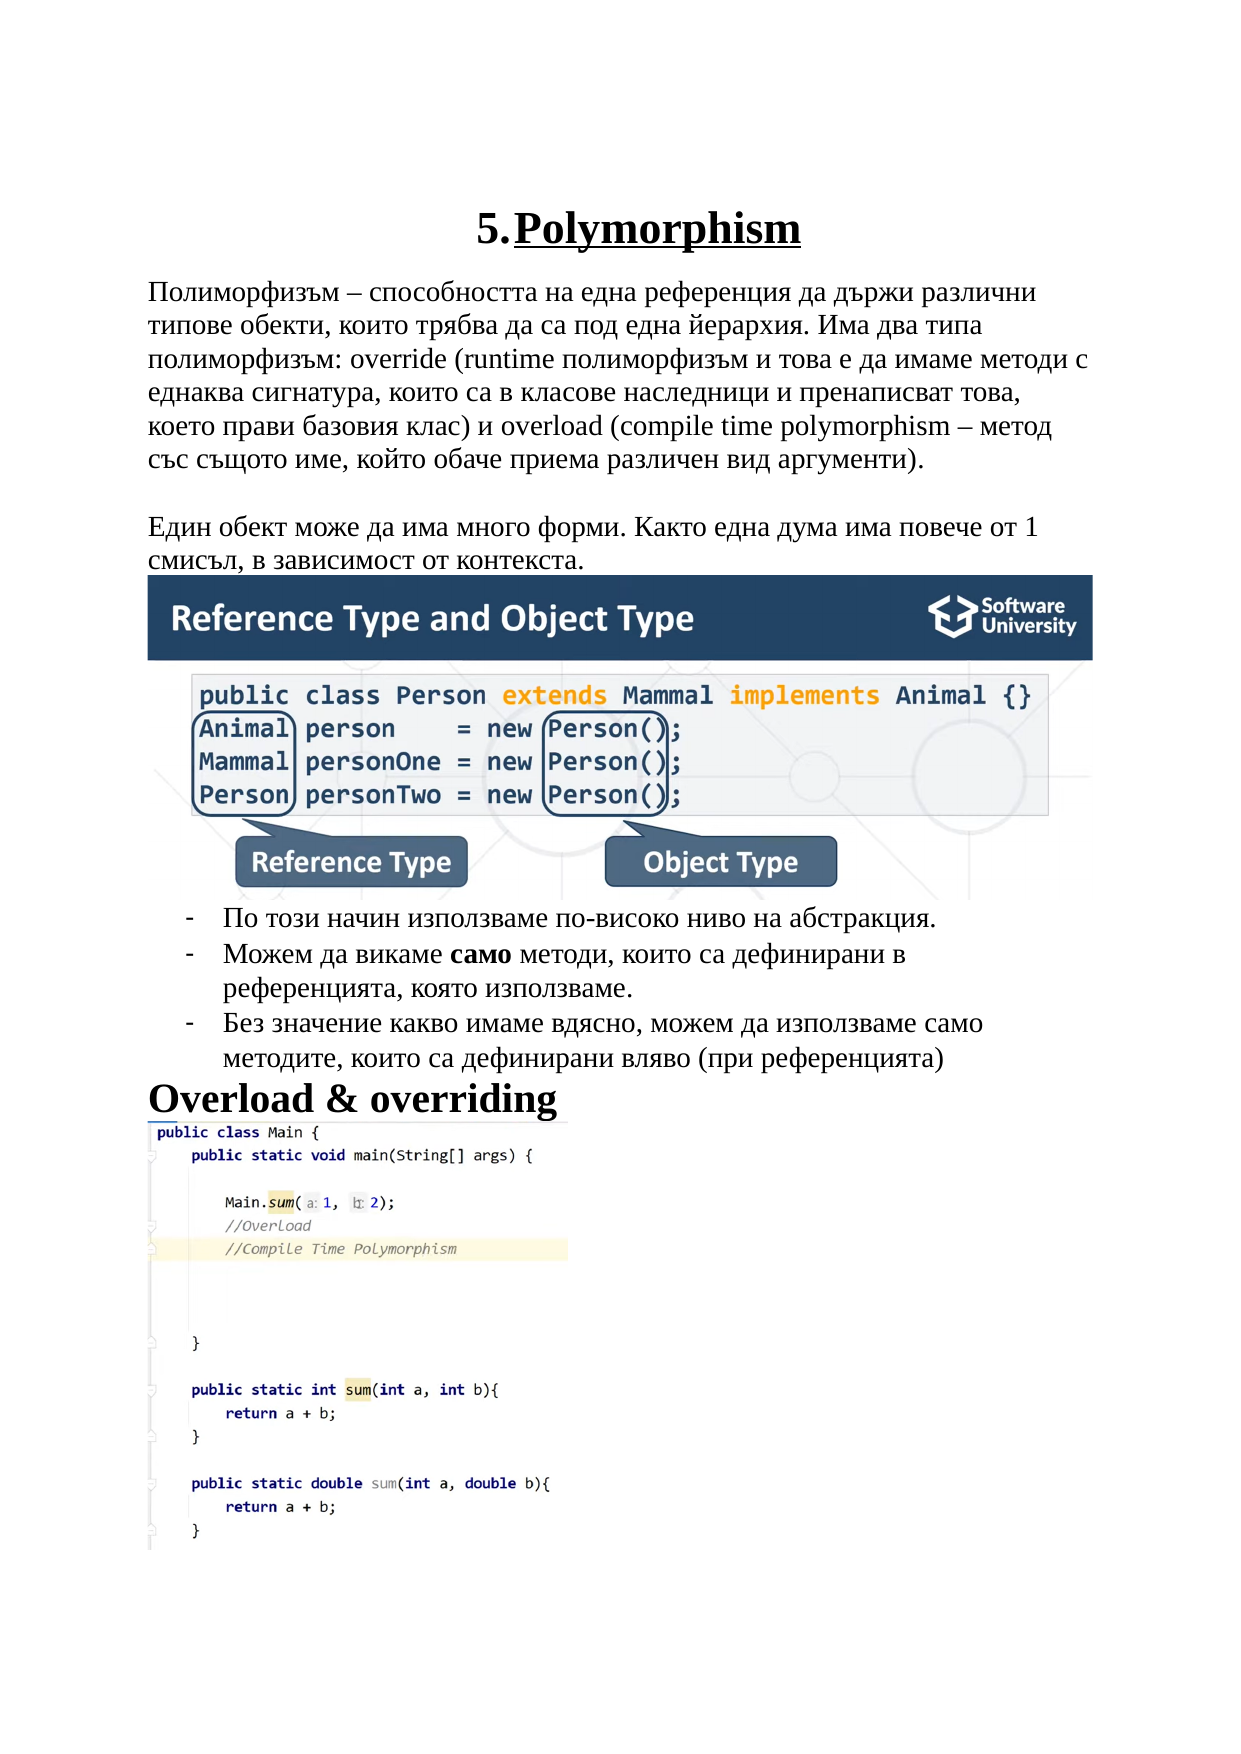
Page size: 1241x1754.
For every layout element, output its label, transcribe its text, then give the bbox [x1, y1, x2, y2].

text Overload & overriding [148, 1073, 1093, 1121]
picture [147, 575, 1093, 900]
list По този начин използваме по-високо ниво на абстракция. [185, 900, 1093, 935]
picture [147, 1121, 568, 1550]
list Можем да викаме само методи, които са дефинирани в референцията, която използваме. [185, 935, 1093, 1004]
list Без значение какво имаме вдясно, можем да използваме само методите, които са дефинирани вляво (при референцията) [185, 1004, 1093, 1073]
text Един обект може да има много форми. Както една дума има повече от 1 смисъл, в зависимост от контекста. [148, 509, 1093, 575]
text Полиморфизъм – способността на една референция да държи различни типове обекти, които трябва да са под една йерархия. Има два типа полиморфизъм: override (runtime полиморфизъм и това е да имаме методи с еднаква сигнатура, които са в класове наследници и пренаписват това, което прави базовия клас) и overload (compile time polymorphism – метод със същото име, който обаче приема различен вид аргументи). [148, 274, 1093, 475]
list Polymorphism [185, 200, 1093, 253]
